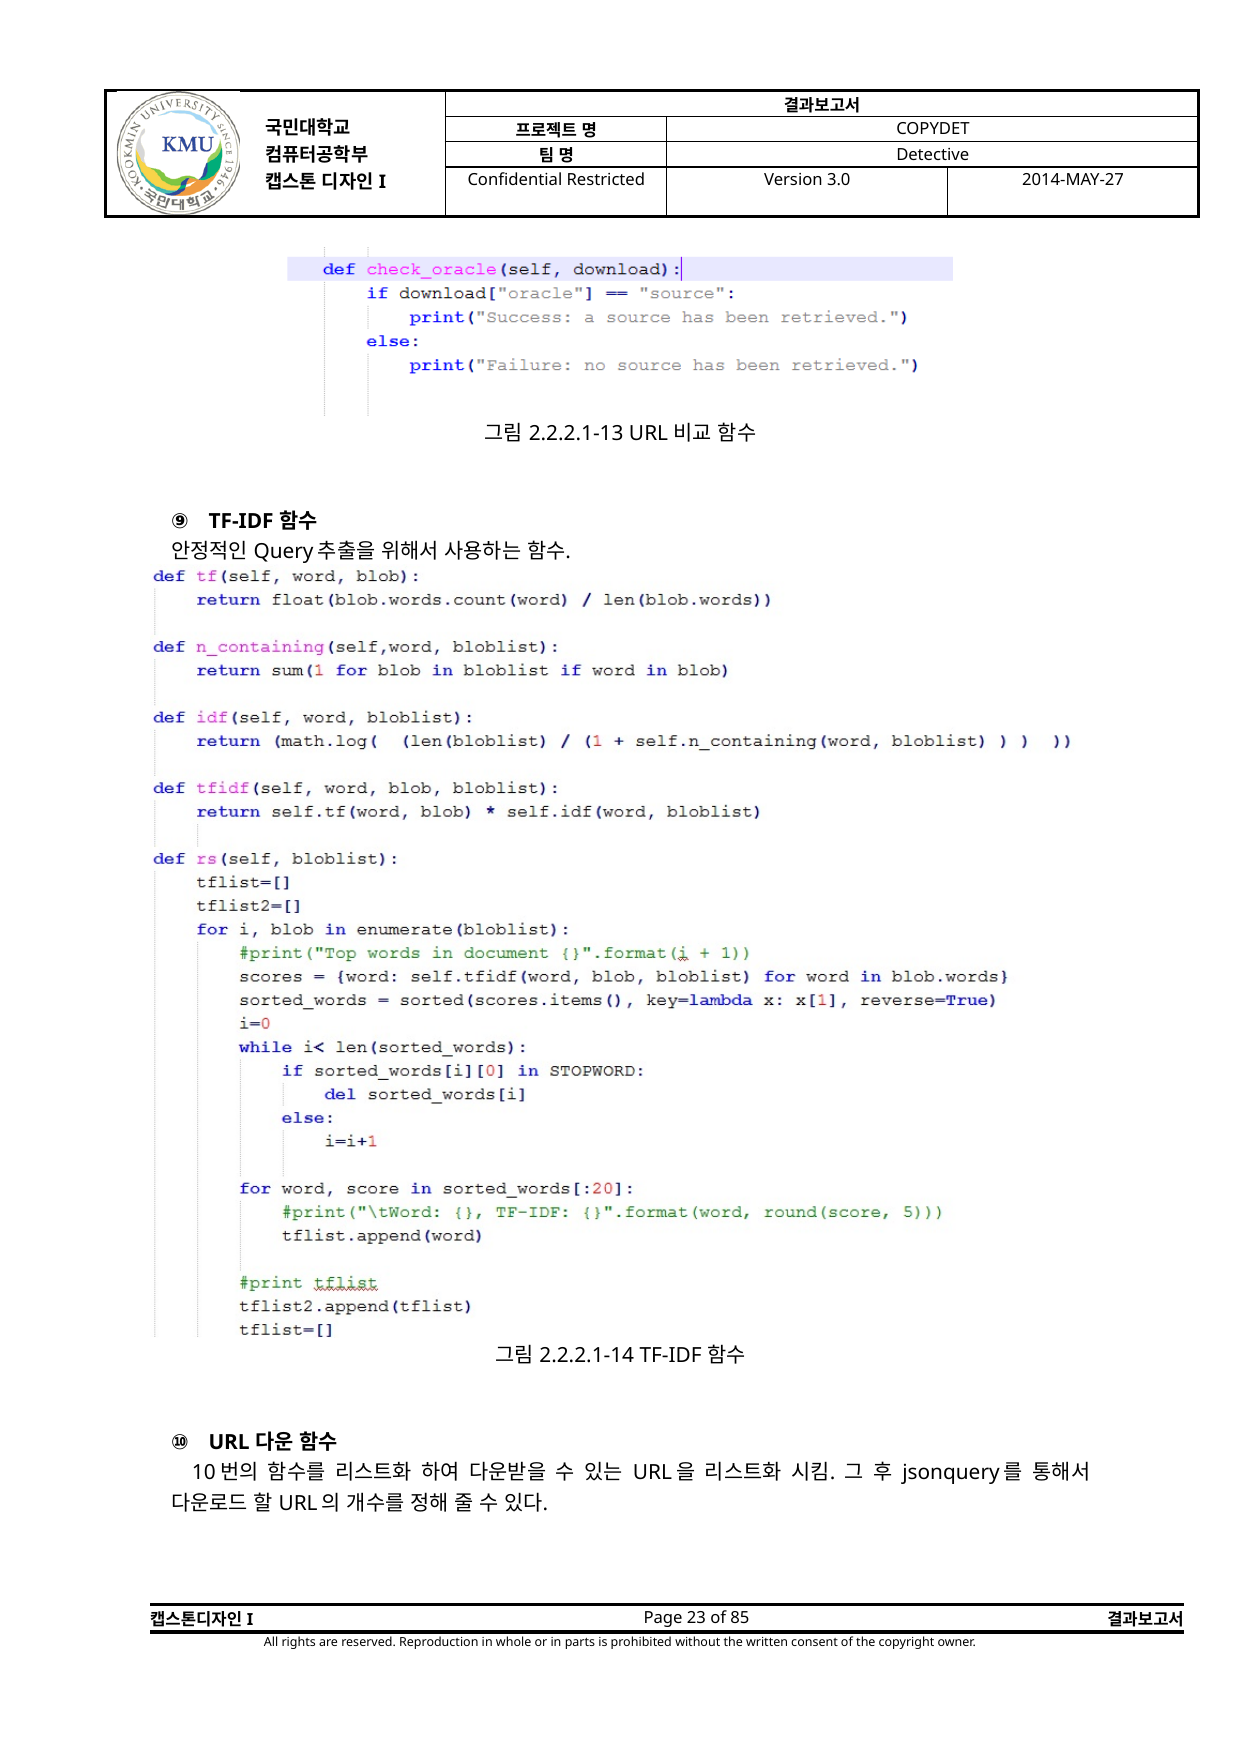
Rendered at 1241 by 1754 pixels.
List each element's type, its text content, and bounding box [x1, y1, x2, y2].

picture [287, 246, 953, 417]
list URL 다운 함수 [171, 1425, 1090, 1455]
text 안정적인 Query추출을 위해서 사용하는 함수. [150, 534, 1090, 564]
text 그림 2.2.2.1-13 URL 비교 함수 [150, 417, 1090, 447]
list TF-IDF 함수 [171, 504, 1090, 534]
text 10번의 함수를 리스트화 하여 다운받을 수 있는 URL을 리스트화 시킴. 그 후 jsonquery를 통해서 다운로드 할 URL의 개수를 정해 줄 수 있다. [171, 1455, 1090, 1516]
picture [116, 91, 240, 215]
picture [150, 564, 1089, 1338]
text 그림 2.2.2.1-14 TF-IDF 함수 [150, 1338, 1090, 1368]
